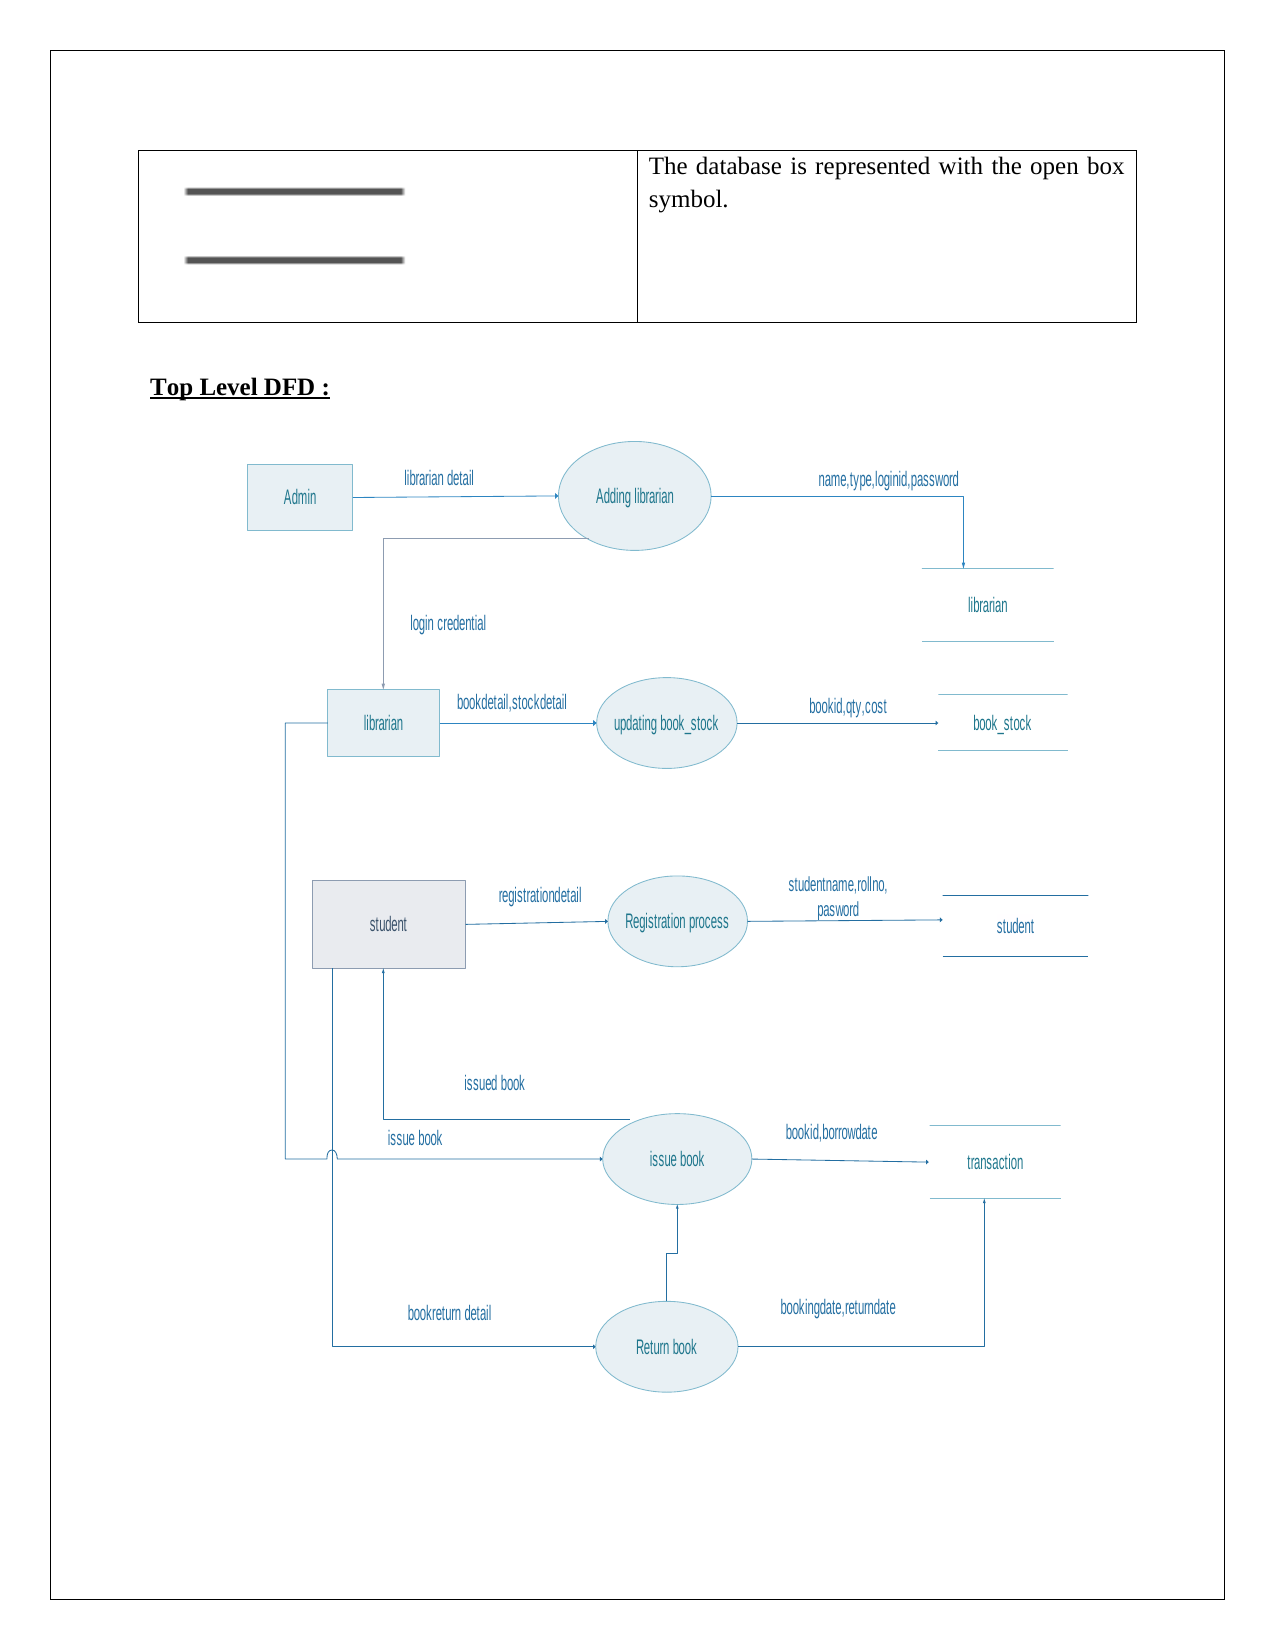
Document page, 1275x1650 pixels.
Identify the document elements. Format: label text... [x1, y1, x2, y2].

table_cell [139, 151, 637, 322]
text Top Level DFD : [150, 372, 1125, 401]
table_cell The database is represented with the open box symbol. [638, 151, 1136, 322]
picture [150, 151, 434, 301]
